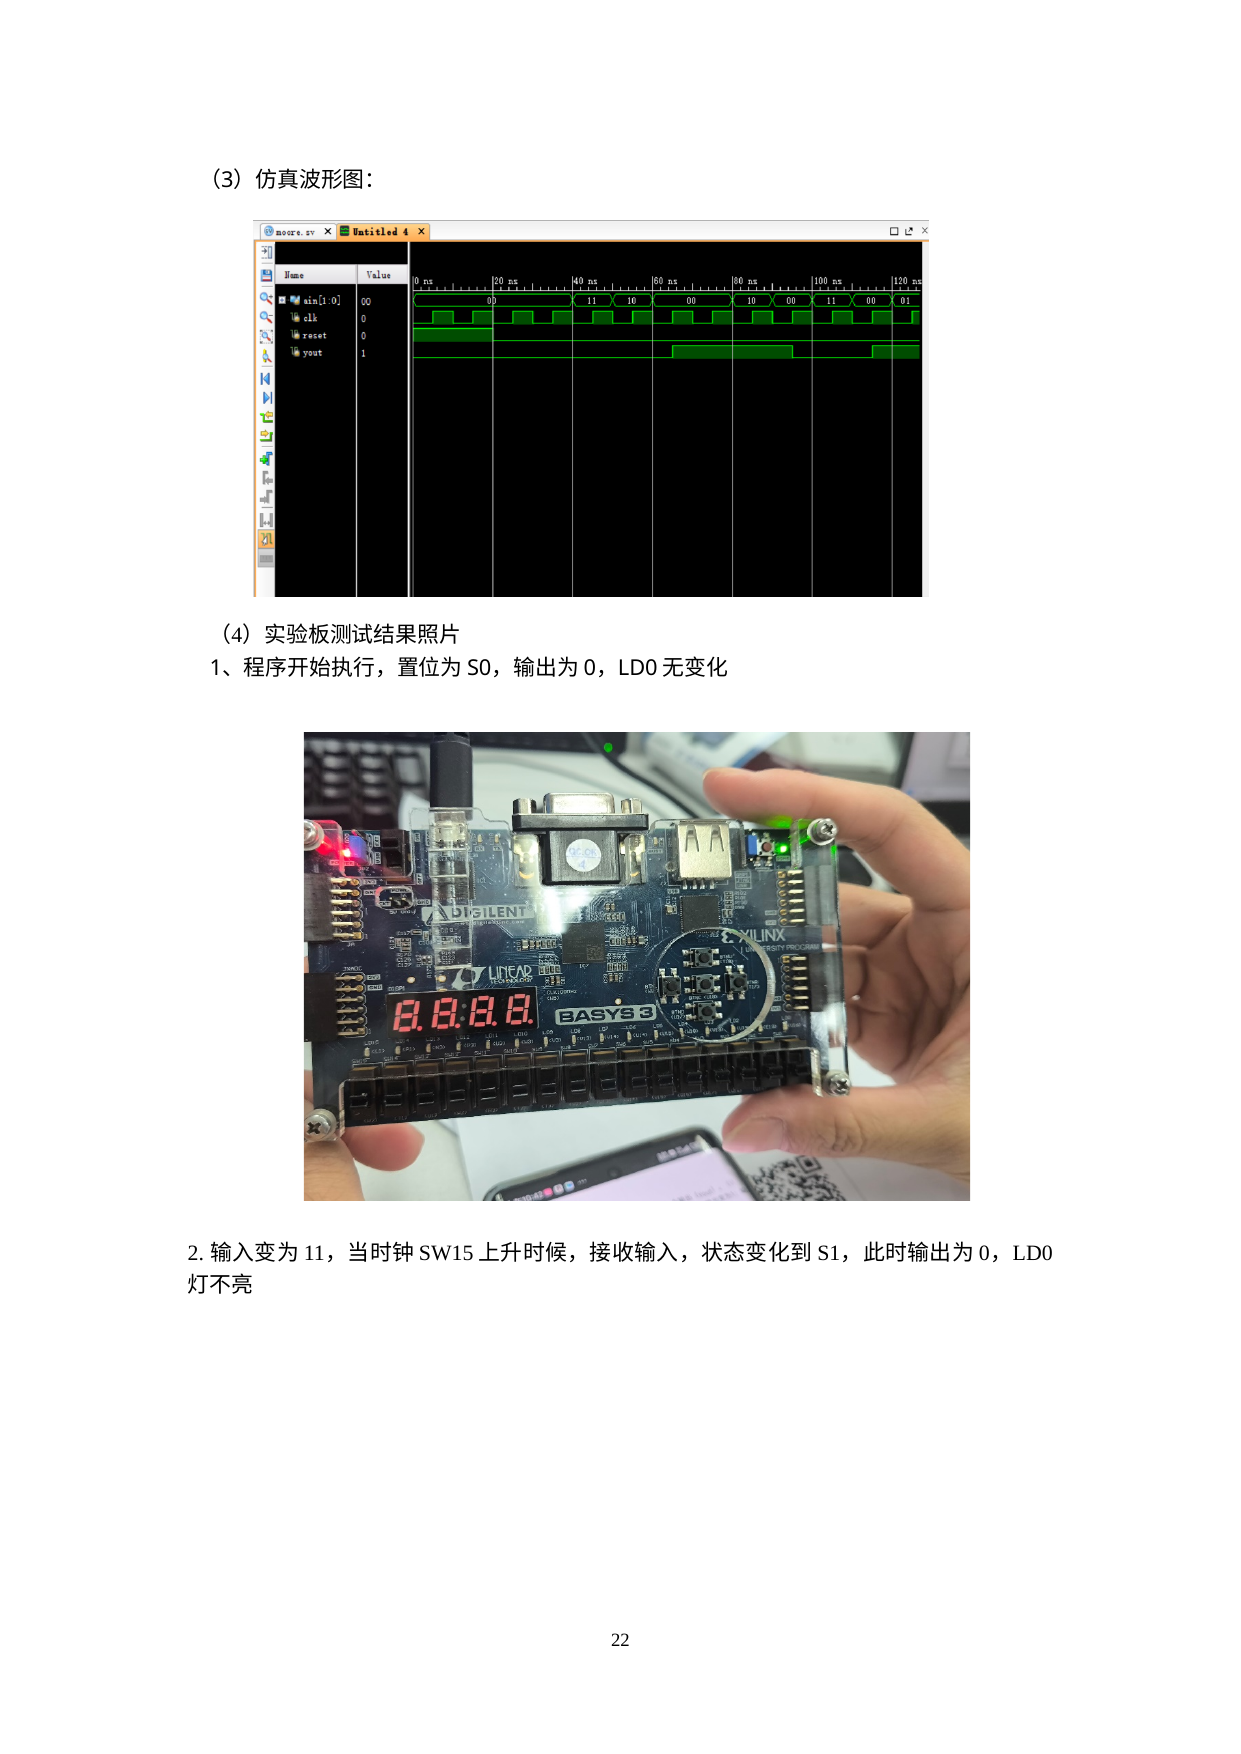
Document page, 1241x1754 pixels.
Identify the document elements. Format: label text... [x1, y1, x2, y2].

text 1、程序开始执行，置位为S0，输出为0，LD0无变化 [187, 649, 1053, 682]
picture [253, 220, 929, 597]
picture [303, 732, 971, 1201]
text （3）仿真波形图： [187, 162, 1053, 194]
text 2. 输入变为11，当时钟SW15上升时候，接收输入，状态变化到S1，此时输出为0，LD0灯不亮 [187, 1234, 1053, 1299]
